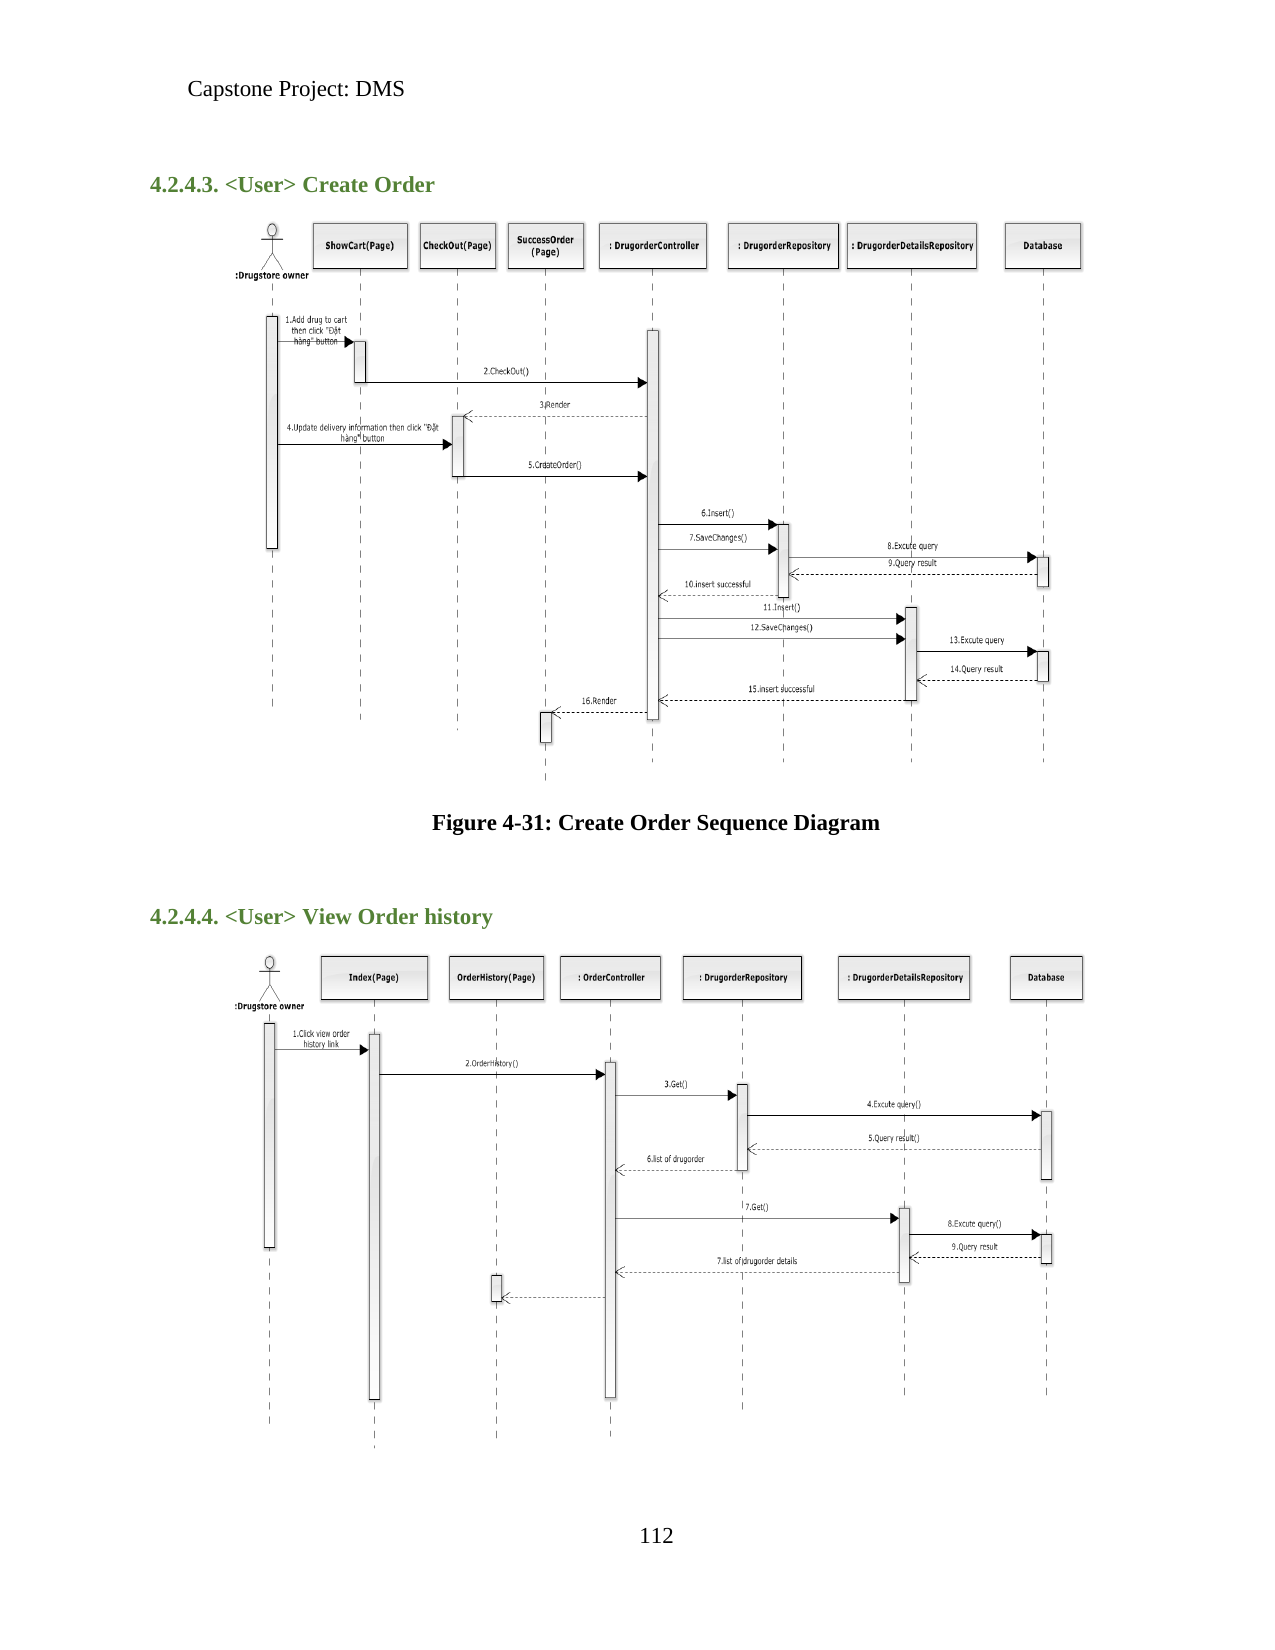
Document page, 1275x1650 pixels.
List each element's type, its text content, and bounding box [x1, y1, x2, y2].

picture [223, 945, 1090, 1459]
text Figure 4-31: Create Order Sequence Diagram [187, 809, 1125, 835]
subtitle <User> View Order history [150, 903, 1125, 929]
subtitle <User> Create Order [150, 171, 1125, 197]
picture [223, 212, 1089, 794]
